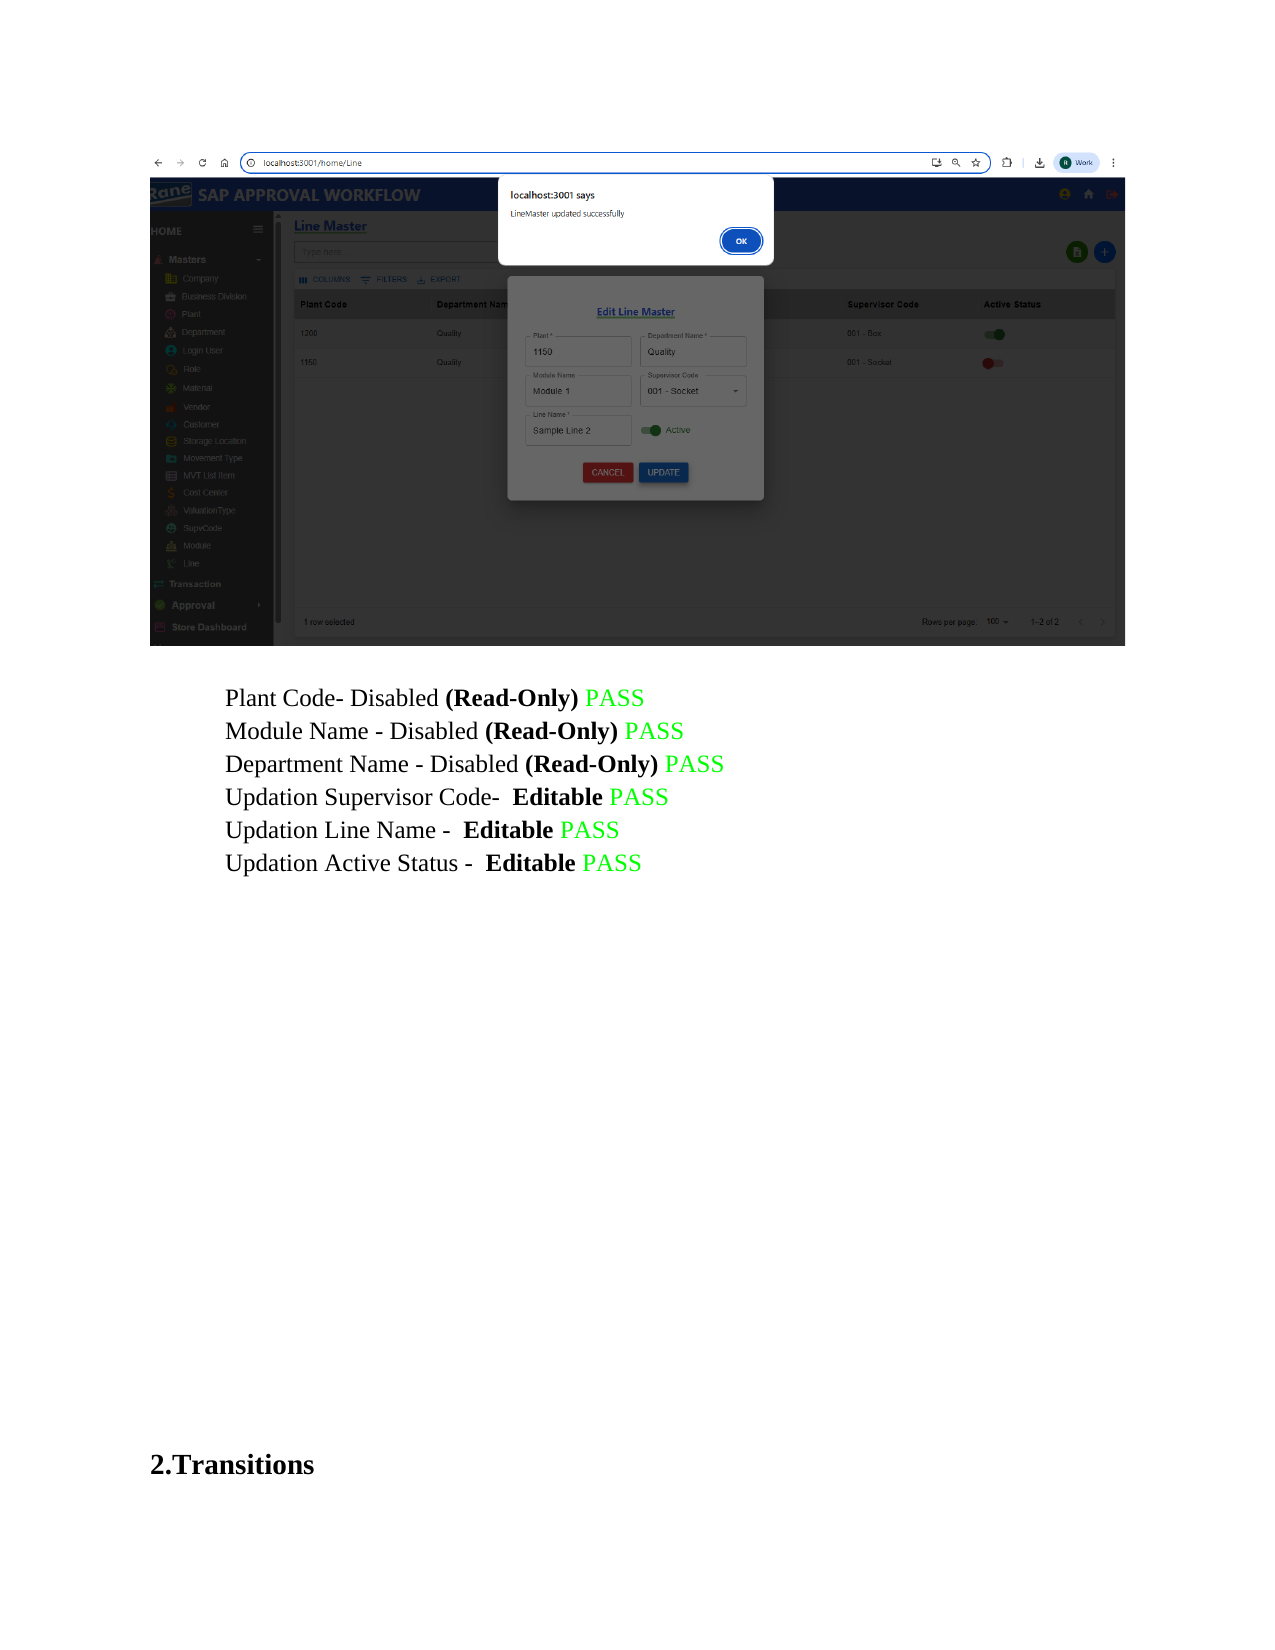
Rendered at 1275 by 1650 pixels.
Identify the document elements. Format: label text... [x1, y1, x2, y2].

text Updation Line Name - Editable PASS [225, 815, 1125, 843]
text Department Name - Disabled (Read-Only) PASS [225, 749, 1125, 777]
text Module Name - Disabled (Read-Only) PASS [225, 716, 1125, 744]
text Plant Code- Disabled (Read-Only) PASS [225, 683, 1125, 711]
text 2.Transitions [150, 1447, 1125, 1481]
picture [150, 150, 1125, 646]
text Updation Supervisor Code- Editable PASS [225, 782, 1125, 811]
text Updation Active Status - Editable PASS [225, 848, 1125, 877]
